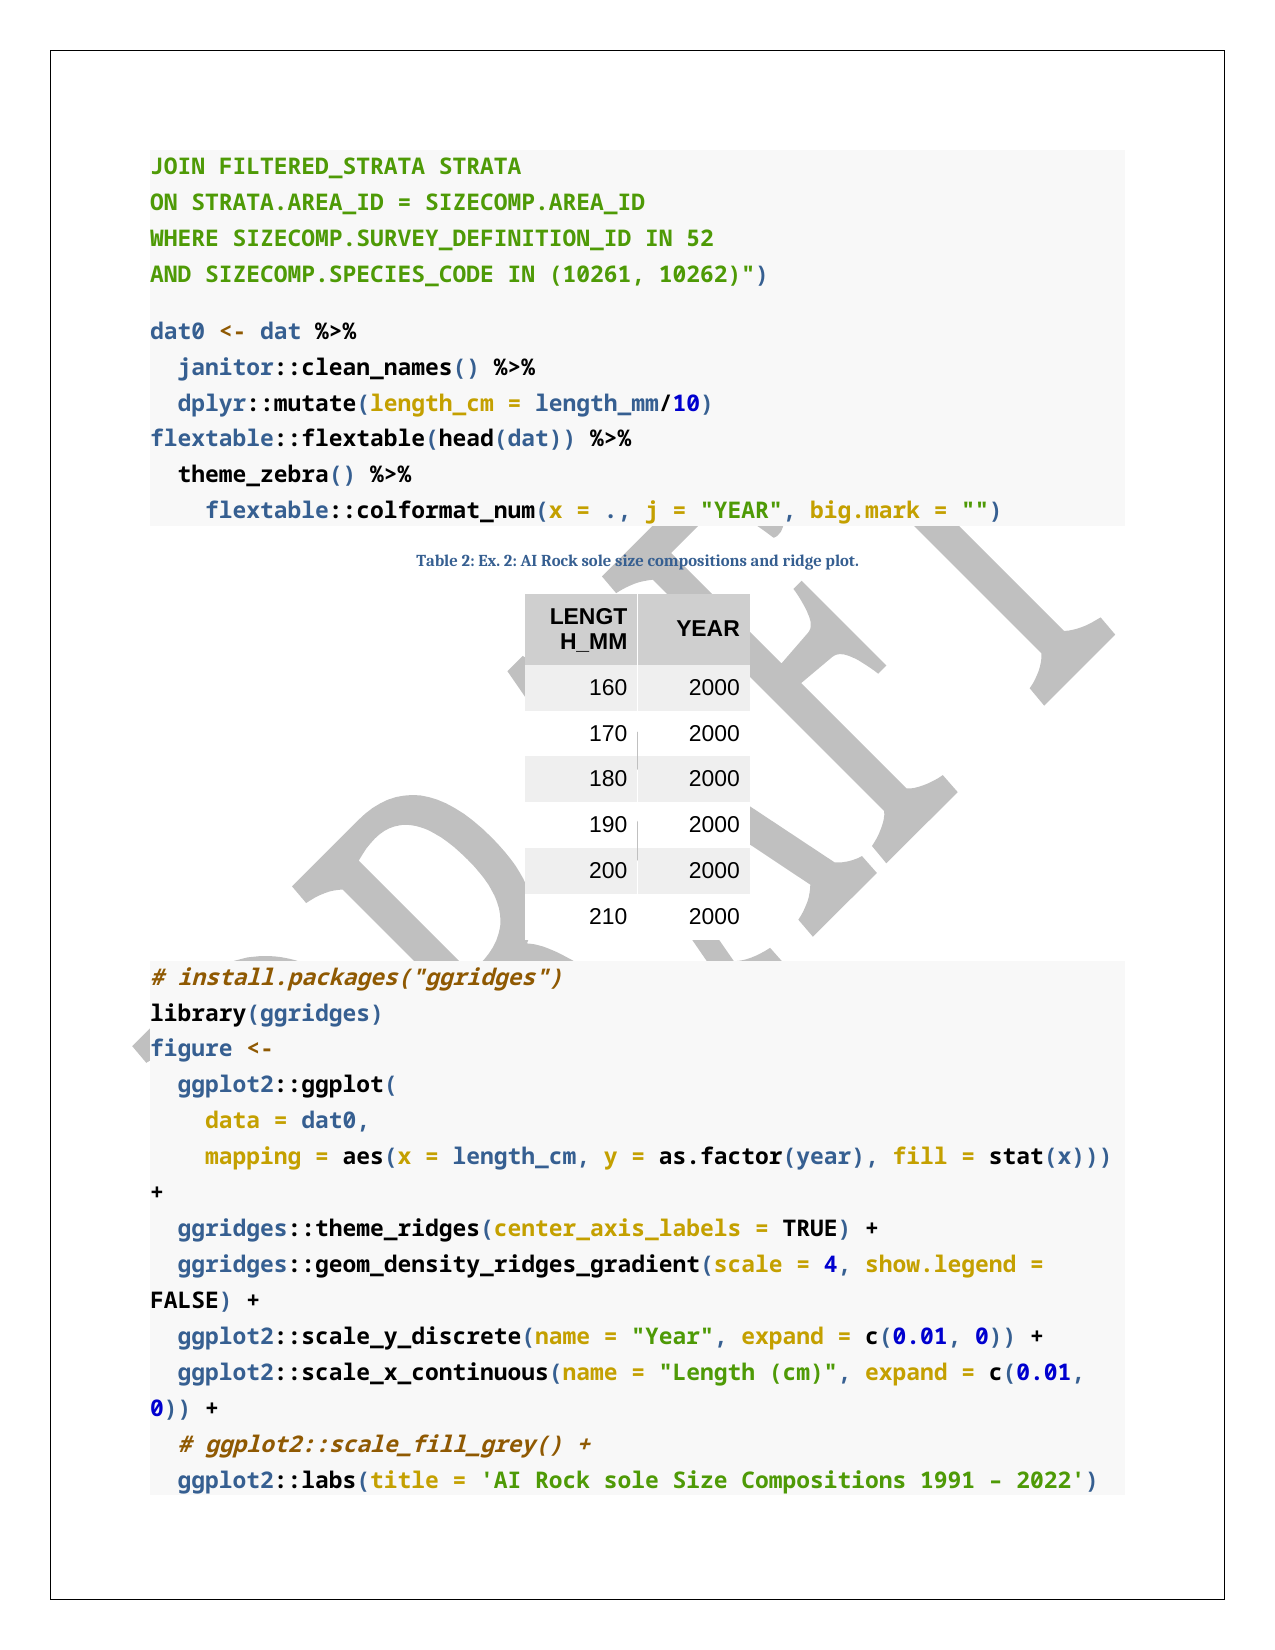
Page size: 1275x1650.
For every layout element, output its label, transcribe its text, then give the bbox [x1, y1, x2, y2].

table_cell 2000 [638, 802, 750, 848]
text Table : Ex. 2: AI Rock sole size compositions and ridge plot. [150, 551, 1125, 570]
table_cell 2000 [638, 848, 750, 894]
table_header LENGTH_MM [525, 594, 637, 665]
table_cell 210 [525, 894, 637, 940]
table_cell 2000 [638, 665, 750, 711]
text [150, 150, 1125, 289]
table_cell 170 [525, 711, 637, 756]
table_header YEAR [638, 594, 750, 665]
table_cell 2000 [638, 711, 750, 756]
table_cell 200 [525, 848, 637, 894]
table_cell 190 [525, 802, 637, 848]
table_cell 160 [525, 665, 637, 711]
table_cell 2000 [638, 756, 750, 802]
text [150, 961, 1125, 1495]
table_cell 2000 [638, 894, 750, 940]
text dat0 <- dat %>% janitor::clean_names() %>% dplyr::mutate(length_cm = length_mm/10) flextable::flextable(head(dat)) %>% theme_zebra() %>% flextable::colformat_num(x = ., j = "YEAR", big.mark = "") [150, 314, 1125, 526]
table_cell 180 [525, 756, 637, 802]
